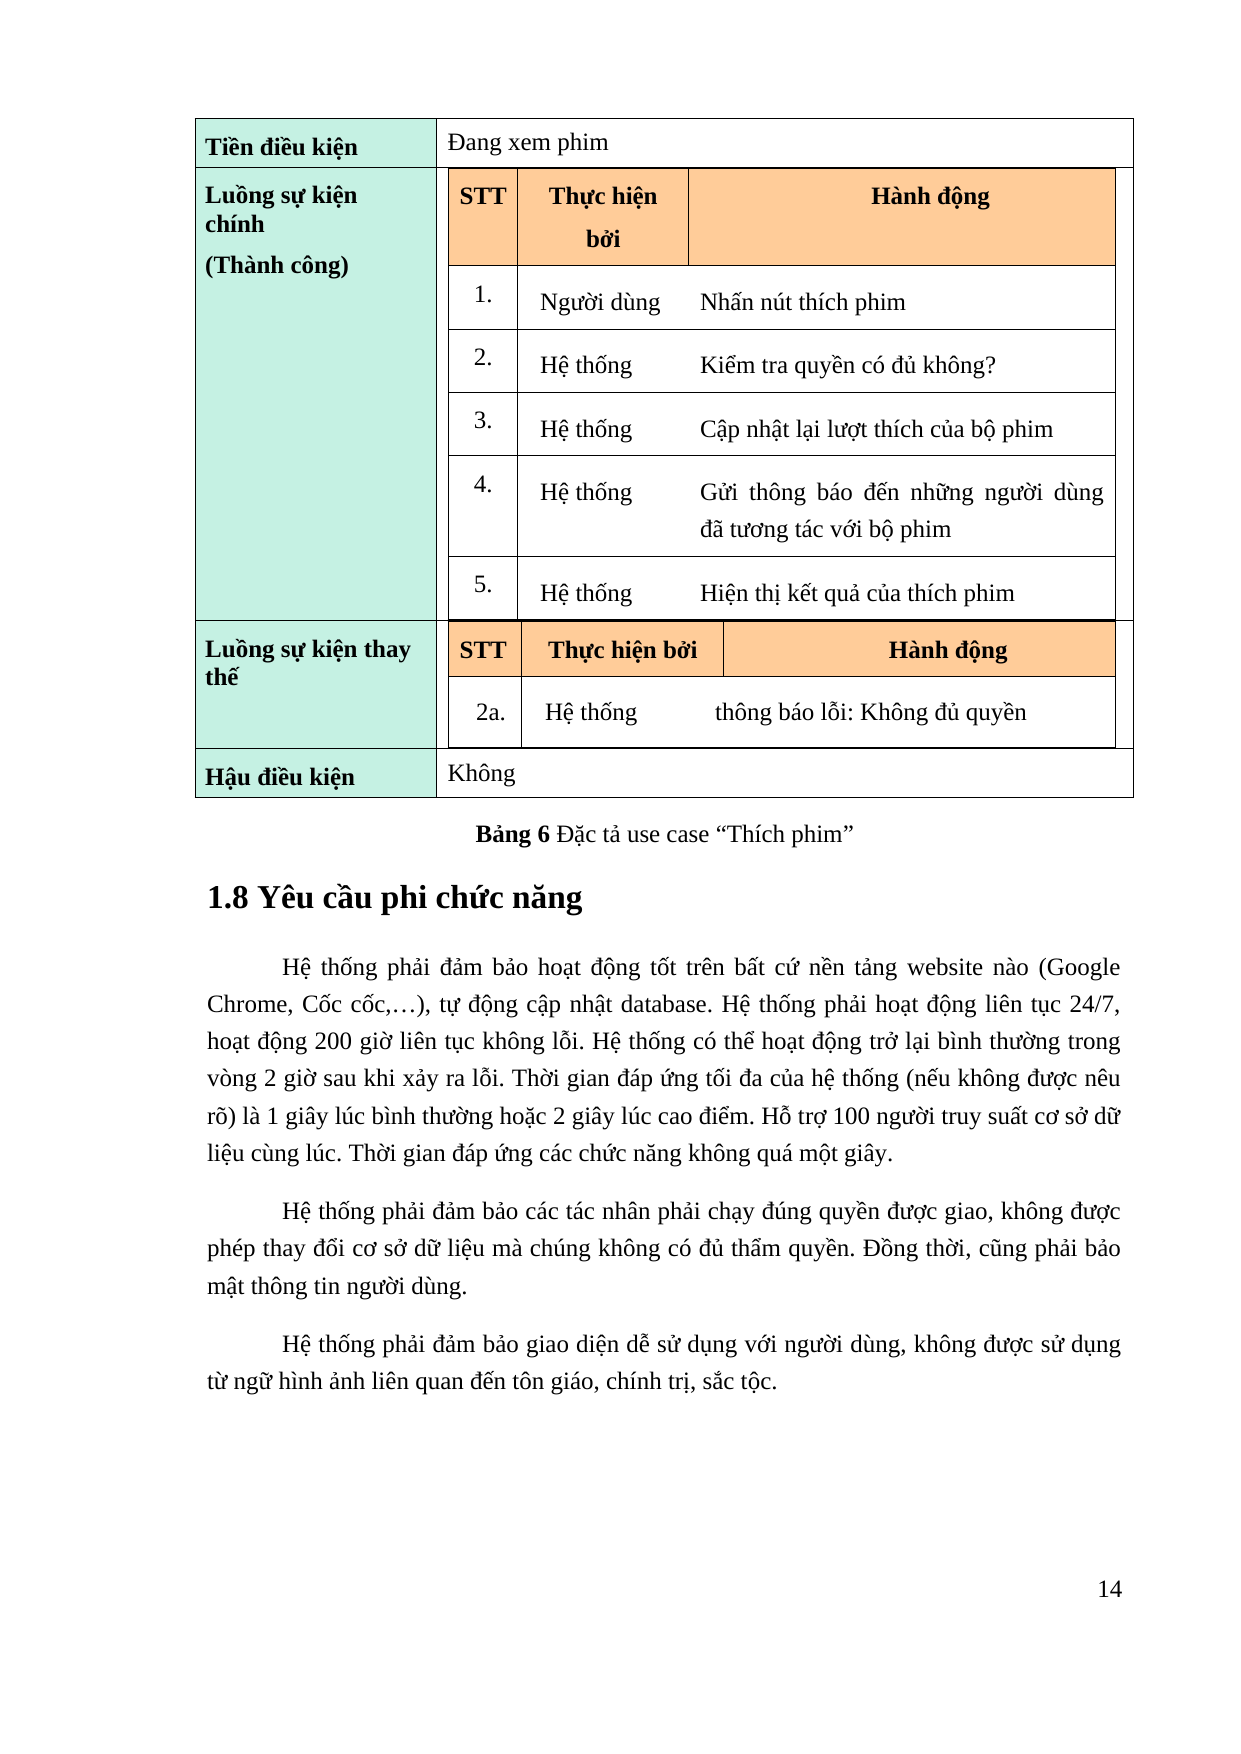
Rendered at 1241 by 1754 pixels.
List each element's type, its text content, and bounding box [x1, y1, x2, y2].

table_cell Hậu điều kiện [196, 749, 436, 797]
text Hệ thống phải đảm bảo giao diện dễ sử dụng với người dùng, không được sử dụng từ ngữ hình ảnh liên quan đến tôn giáo, chính trị, sắc tộc. [207, 1329, 1122, 1395]
table_cell [1116, 621, 1133, 748]
text Hệ thống phải đảm bảo các tác nhân phải chạy đúng quyền được giao, không được phép thay đổi cơ sở dữ liệu mà chúng không có đủ thẩm quyền. Đồng thời, cũng phải bảo mật thông tin người dùng. [207, 1196, 1122, 1299]
table_cell [449, 266, 517, 329]
table_cell [437, 621, 448, 748]
table_cell [437, 168, 448, 620]
table_cell [518, 557, 1115, 619]
table_cell [449, 557, 517, 619]
text Bảng 6 Đặc tả use case “Thích phim” [207, 819, 1122, 847]
table_cell [449, 456, 517, 556]
table_cell [518, 266, 1115, 329]
table_cell Luồng sự kiện chính (Thành công) [196, 168, 436, 620]
text Hệ thống phải đảm bảo hoạt động tốt trên bất cứ nền tảng website nào (Google Chrome, Cốc cốc,…), tự động cập nhật database. Hệ thống phải hoạt động liên tục 24/7, hoạt động 200 giờ liên tục không lỗi. Hệ thống có thể hoạt động trở lại bình thường trong vòng 2 giờ sau khi xảy ra lỗi. Thời gian đáp ứng tối đa của hệ thống (nếu không được nêu rõ) là 1 giây lúc bình thường hoặc 2 giây lúc cao điểm. Hỗ trợ 100 người truy suất cơ sở dữ liệu cùng lúc. Thời gian đáp ứng các chức năng không quá một giây. [207, 952, 1122, 1167]
table_cell [518, 393, 1115, 455]
table_cell [1116, 168, 1133, 620]
table_cell [518, 456, 1115, 556]
table_cell Không [437, 749, 1133, 797]
table_cell [449, 393, 517, 455]
table_cell [522, 677, 1115, 747]
table_cell [449, 330, 517, 392]
subtitle Yêu cầu phi chức năng [207, 877, 1122, 915]
table_cell Đang xem phim [437, 119, 1133, 167]
table_cell [518, 330, 1115, 392]
table_cell Luồng sự kiện thay thế [196, 621, 436, 748]
table_cell Tiền điều kiện [196, 119, 436, 167]
table_cell [449, 677, 521, 747]
